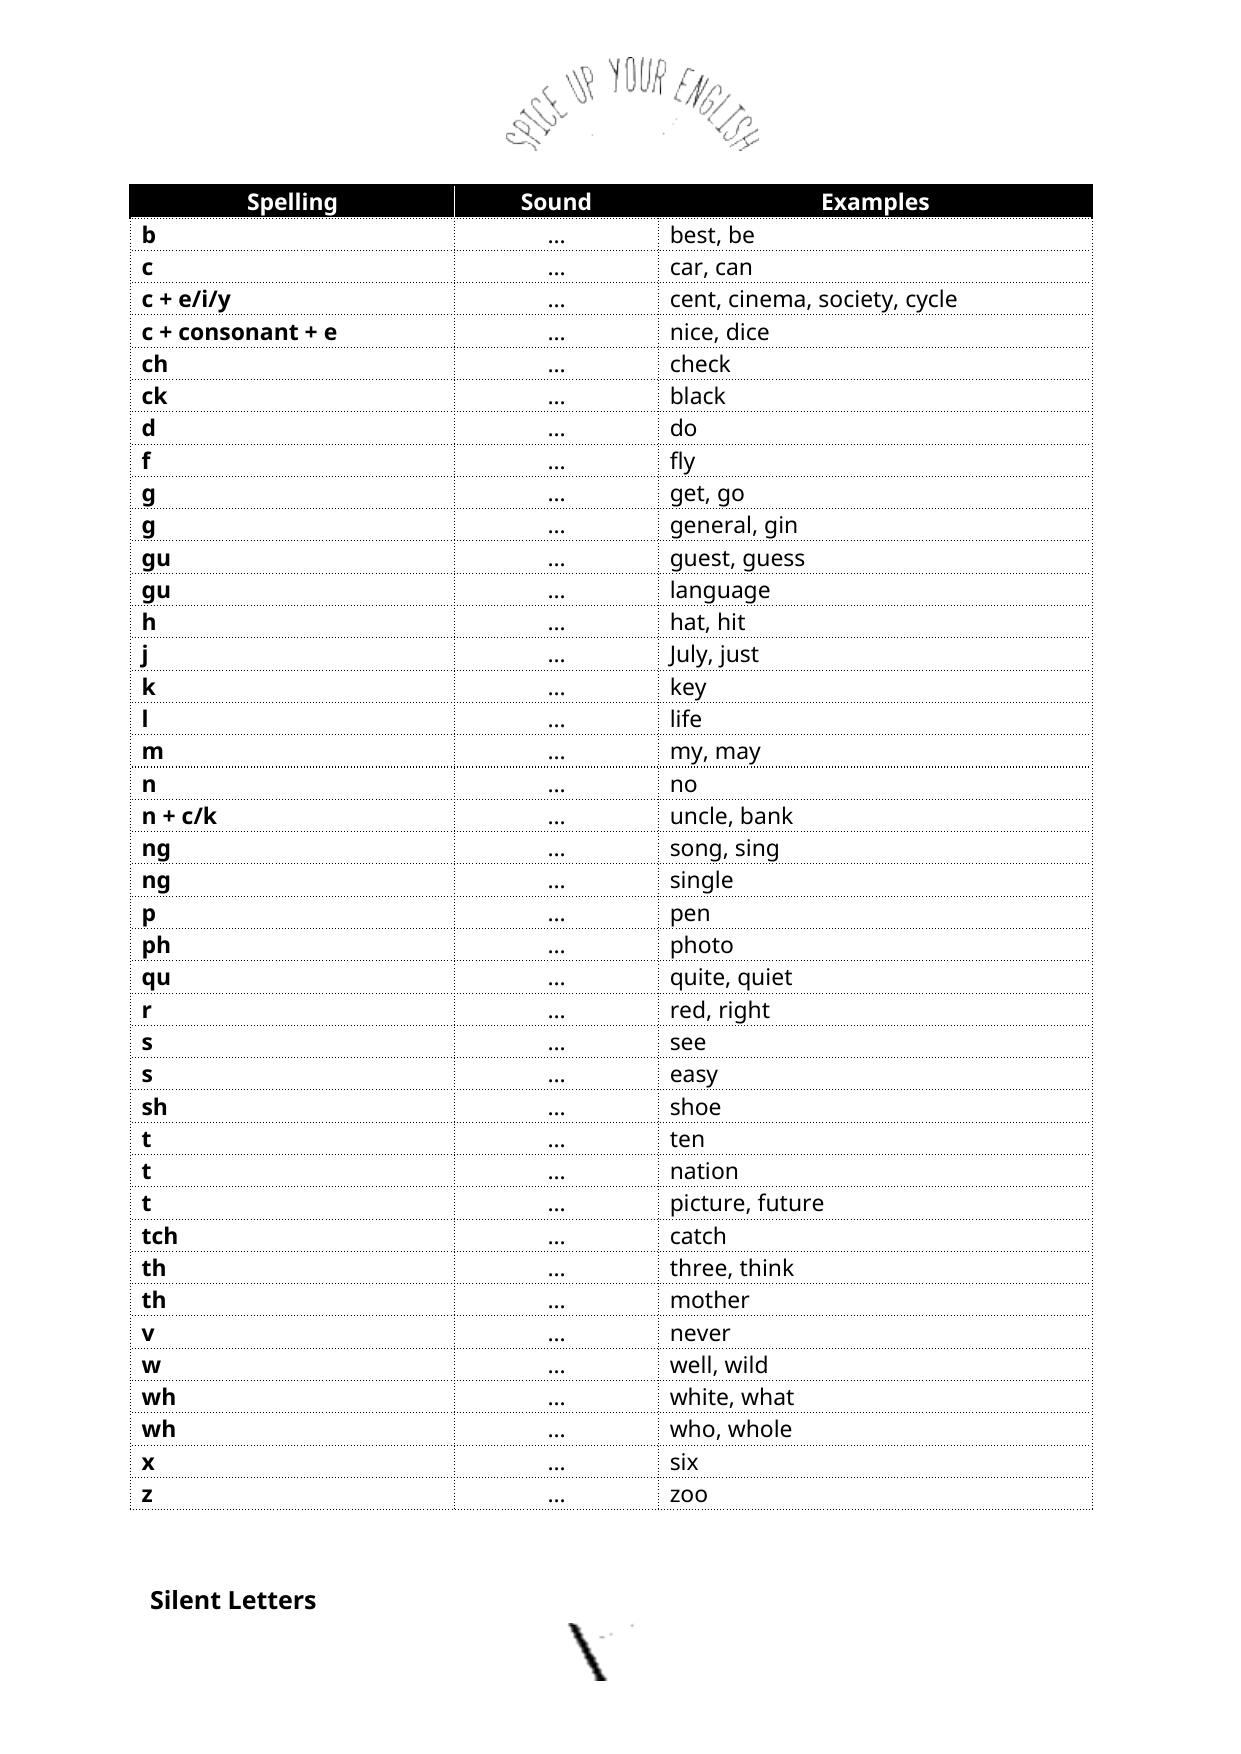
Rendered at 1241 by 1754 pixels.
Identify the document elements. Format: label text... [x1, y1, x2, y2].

table_cell … [455, 347, 658, 379]
table_cell no [658, 766, 1092, 799]
table_cell … [455, 863, 658, 896]
table_cell who, whole [658, 1412, 1092, 1444]
table_header Spelling [131, 186, 454, 217]
table_cell … [455, 637, 658, 669]
table_cell … [455, 1380, 658, 1412]
table_cell m [130, 734, 454, 766]
table_cell … [455, 1025, 658, 1057]
table_cell nation [658, 1154, 1092, 1186]
table_cell ng [130, 831, 454, 863]
table_cell life [658, 702, 1092, 734]
table_cell … [455, 670, 658, 702]
table_cell … [455, 1219, 658, 1251]
table_cell j [130, 637, 454, 669]
table_cell ck [130, 379, 454, 411]
table_header Examples [658, 186, 1091, 217]
table_cell … [455, 1186, 658, 1218]
table_cell … [455, 444, 658, 476]
table_cell car, can [658, 250, 1092, 282]
table_cell … [455, 314, 658, 347]
table_cell … [455, 1283, 658, 1315]
table_cell get, go [658, 476, 1092, 508]
table_cell h [130, 605, 454, 637]
table_cell … [455, 1122, 658, 1154]
table_cell … [455, 960, 658, 992]
table_cell … [455, 1412, 658, 1444]
table_cell … [455, 508, 658, 540]
table_cell hat, hit [658, 605, 1092, 637]
table_cell catch [658, 1219, 1092, 1251]
table_cell b [130, 218, 454, 250]
table_cell … [455, 282, 658, 314]
table_cell … [455, 540, 658, 573]
table_cell k [130, 670, 454, 702]
table_cell x [130, 1445, 454, 1477]
table_cell … [455, 734, 658, 766]
table_cell th [130, 1283, 454, 1315]
table_cell s [130, 1025, 454, 1057]
table_cell quite, quiet [658, 960, 1092, 992]
table_cell red, right [658, 993, 1092, 1025]
table_cell … [455, 702, 658, 734]
table_cell … [455, 1154, 658, 1186]
table_cell song, sing [658, 831, 1092, 863]
table_cell ch [130, 347, 454, 379]
table_cell guest, guess [658, 540, 1092, 573]
table_cell wh [130, 1380, 454, 1412]
table_cell c [130, 250, 454, 282]
table_cell t [130, 1154, 454, 1186]
table_cell tch [130, 1219, 454, 1251]
table_cell … [455, 928, 658, 960]
table_cell … [455, 1348, 658, 1380]
table_cell … [455, 1057, 658, 1089]
table_header Sound [455, 186, 658, 217]
table_cell c + e/i/y [130, 282, 454, 314]
table_cell … [455, 573, 658, 605]
table_cell g [130, 508, 454, 540]
table_cell shoe [658, 1089, 1092, 1122]
table_cell photo [658, 928, 1092, 960]
table_cell … [455, 411, 658, 443]
table_cell single [658, 863, 1092, 896]
table_cell do [658, 411, 1092, 443]
table_cell … [455, 476, 658, 508]
table_cell cent, cinema, society, cycle [658, 282, 1092, 314]
table_cell … [455, 250, 658, 282]
table_cell see [658, 1025, 1092, 1057]
table_cell wh [130, 1412, 454, 1444]
table_cell ph [130, 928, 454, 960]
table_cell … [455, 1477, 658, 1509]
table_cell pen [658, 896, 1092, 928]
table_cell … [455, 218, 658, 250]
table_cell check [658, 347, 1092, 379]
table_cell my, may [658, 734, 1092, 766]
table_cell … [455, 379, 658, 411]
table_cell mother [658, 1283, 1092, 1315]
table_cell ng [130, 863, 454, 896]
table_cell best, be [658, 218, 1092, 250]
table_cell sh [130, 1089, 454, 1122]
table_cell … [455, 799, 658, 831]
table_cell s [130, 1057, 454, 1089]
table_cell d [130, 411, 454, 443]
table_cell key [658, 670, 1092, 702]
table_cell three, think [658, 1251, 1092, 1283]
table_cell v [130, 1315, 454, 1348]
text Silent Letters [150, 1581, 1090, 1618]
table_cell … [455, 1089, 658, 1122]
table_cell … [455, 1445, 658, 1477]
table_cell general, gin [658, 508, 1092, 540]
table_cell … [455, 896, 658, 928]
table_cell white, what [658, 1380, 1092, 1412]
table_cell z [130, 1477, 454, 1509]
table_cell l [130, 702, 454, 734]
table_cell July, just [658, 637, 1092, 669]
table_cell … [455, 766, 658, 799]
table_cell language [658, 573, 1092, 605]
table_cell c + consonant + e [130, 314, 454, 347]
table_cell never [658, 1315, 1092, 1348]
table_cell gu [130, 540, 454, 573]
table_cell nice, dice [658, 314, 1092, 347]
table_cell zoo [658, 1477, 1092, 1509]
table_cell easy [658, 1057, 1092, 1089]
table_cell … [455, 605, 658, 637]
table_cell r [130, 993, 454, 1025]
table_cell … [455, 993, 658, 1025]
table_cell t [130, 1122, 454, 1154]
table_cell n + c/k [130, 799, 454, 831]
table_cell six [658, 1445, 1092, 1477]
table_cell well, wild [658, 1348, 1092, 1380]
table_cell fly [658, 444, 1092, 476]
table_cell gu [130, 573, 454, 605]
table_cell … [455, 831, 658, 863]
table_cell qu [130, 960, 454, 992]
table_cell th [130, 1251, 454, 1283]
table_cell p [130, 896, 454, 928]
table_cell t [130, 1186, 454, 1218]
table_cell … [455, 1315, 658, 1348]
table_cell w [130, 1348, 454, 1380]
table_cell ten [658, 1122, 1092, 1154]
table_cell picture, future [658, 1186, 1092, 1218]
table_cell black [658, 379, 1092, 411]
table_cell g [130, 476, 454, 508]
table_cell f [130, 444, 454, 476]
table_cell n [130, 766, 454, 799]
table_cell … [455, 1251, 658, 1283]
table_cell uncle, bank [658, 799, 1092, 831]
